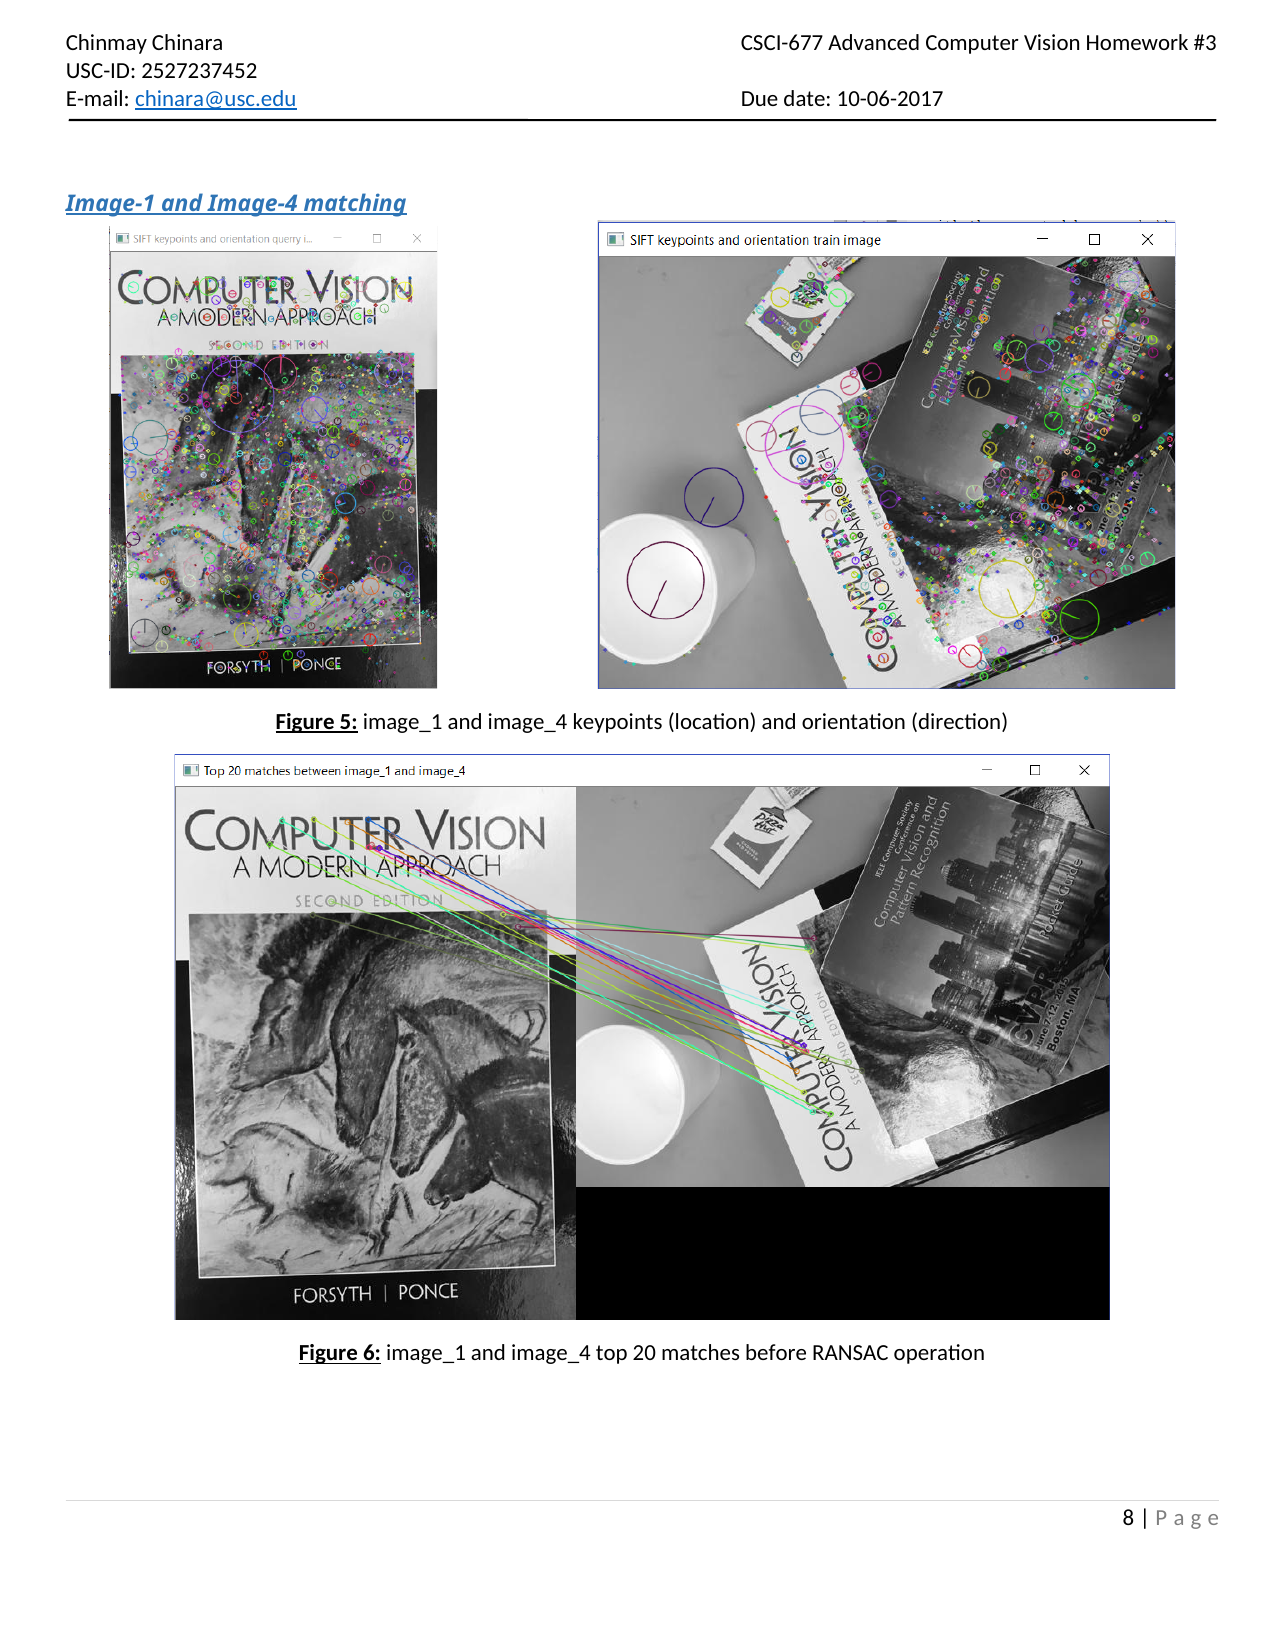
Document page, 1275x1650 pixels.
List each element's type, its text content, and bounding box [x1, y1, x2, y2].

subtitle Image-1 and Image-4 matching [66, 187, 1219, 218]
picture [174, 754, 1110, 1320]
picture [109, 226, 438, 689]
text Figure 6: image_1 and image_4 top 20 matches before RANSAC operation [66, 1338, 1219, 1367]
text Figure 5: image_1 and image_4 keypoints (location) and orientation (direction) [66, 707, 1219, 735]
picture [597, 220, 1176, 689]
